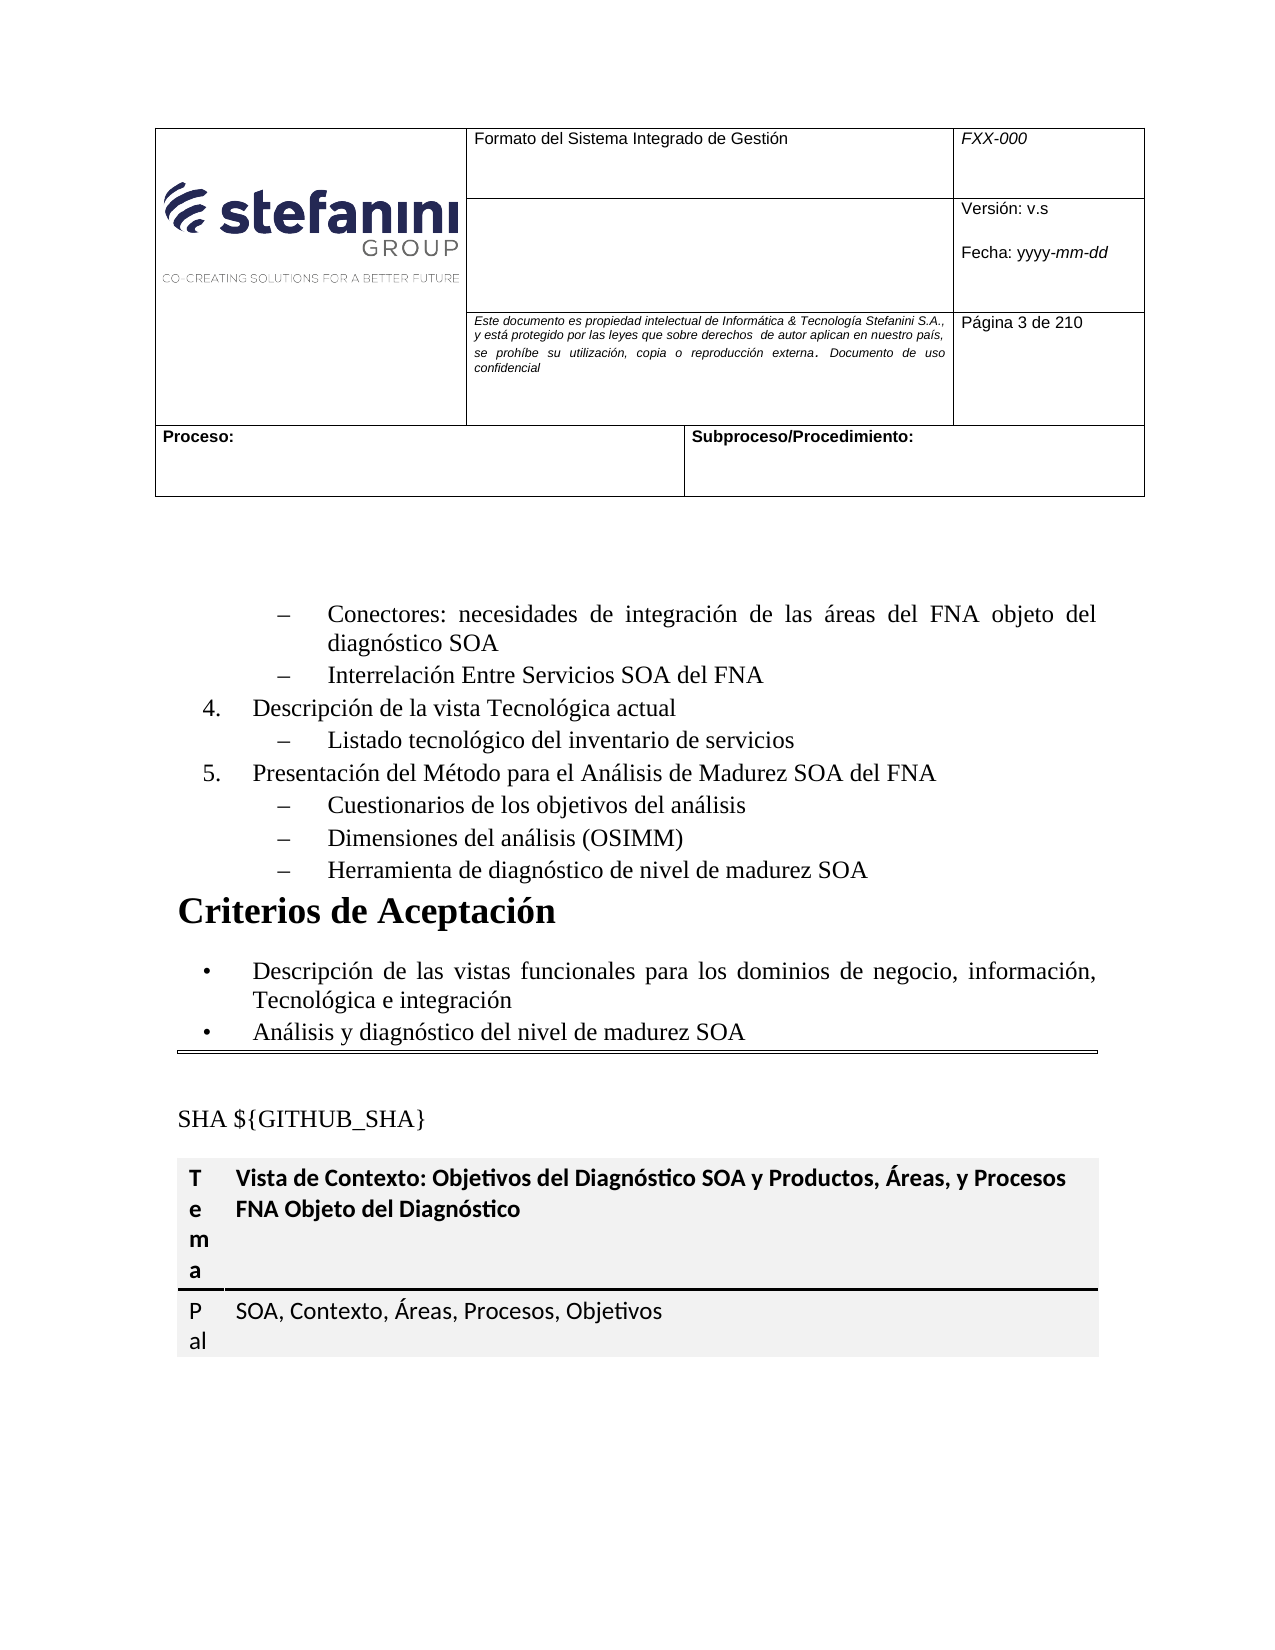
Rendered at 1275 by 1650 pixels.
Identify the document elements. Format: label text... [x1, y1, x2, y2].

list Herramienta de diagnóstico de nivel de madurez SOA [277, 856, 1098, 884]
table_cell Palabras clave [178, 1291, 224, 1356]
list Conectores: necesidades de integración de las áreas del FNA objeto del diagnóstico SOA [277, 599, 1098, 657]
list Presentación del Método para el Análisis de Madurez SOA del FNA [202, 758, 1098, 787]
list Análisis y diagnóstico del nivel de madurez SOA [202, 1017, 1098, 1046]
list Dimensiones del análisis (OSIMM) [277, 823, 1098, 852]
list Cuestionarios de los objetivos del análisis [277, 791, 1098, 819]
table_cell SOA, Contexto, Áreas, Procesos, Objetivos [225, 1291, 1098, 1356]
table_header Vista de Contexto: Objetivos del Diagnóstico SOA y Productos, Áreas, y Procesos FNA Objeto del Diagnóstico [225, 1159, 1098, 1288]
subtitle Criterios de Aceptación [177, 888, 1098, 931]
list Descripción de las vistas funcionales para los dominios de negocio, información, Tecnológica e integración [202, 956, 1098, 1014]
list Listado tecnológico del inventario de servicios [277, 726, 1098, 754]
text SHA ${GITHUB_SHA} [177, 1104, 1098, 1132]
picture [162, 182, 460, 286]
table_header Tema [178, 1159, 224, 1288]
list Descripción de la vista Tecnológica actual [202, 693, 1098, 722]
list Interrelación Entre Servicios SOA del FNA [277, 661, 1098, 689]
